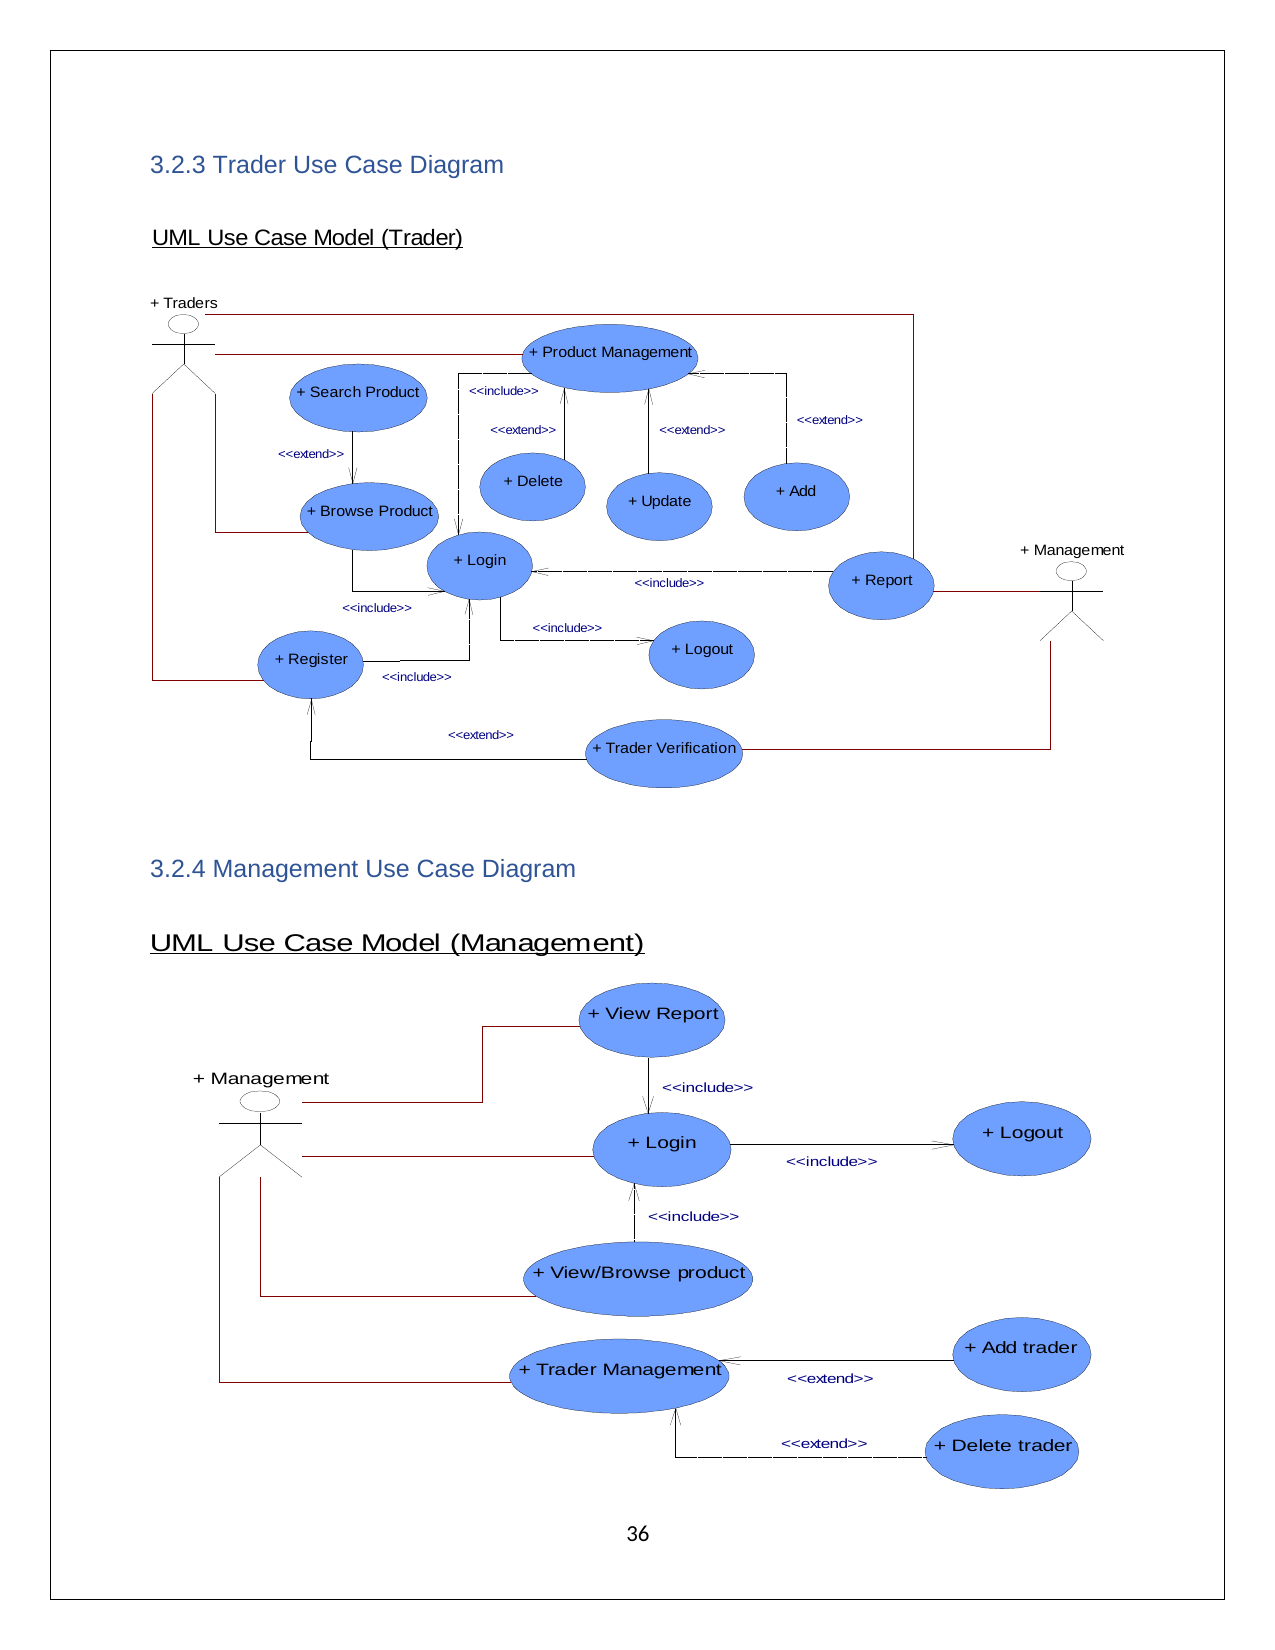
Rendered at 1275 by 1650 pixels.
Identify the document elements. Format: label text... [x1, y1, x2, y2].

subtitle 3.2.3 Trader Use Case Diagram [150, 150, 1125, 179]
subtitle 3.2.4 Management Use Case Diagram [150, 854, 1125, 883]
